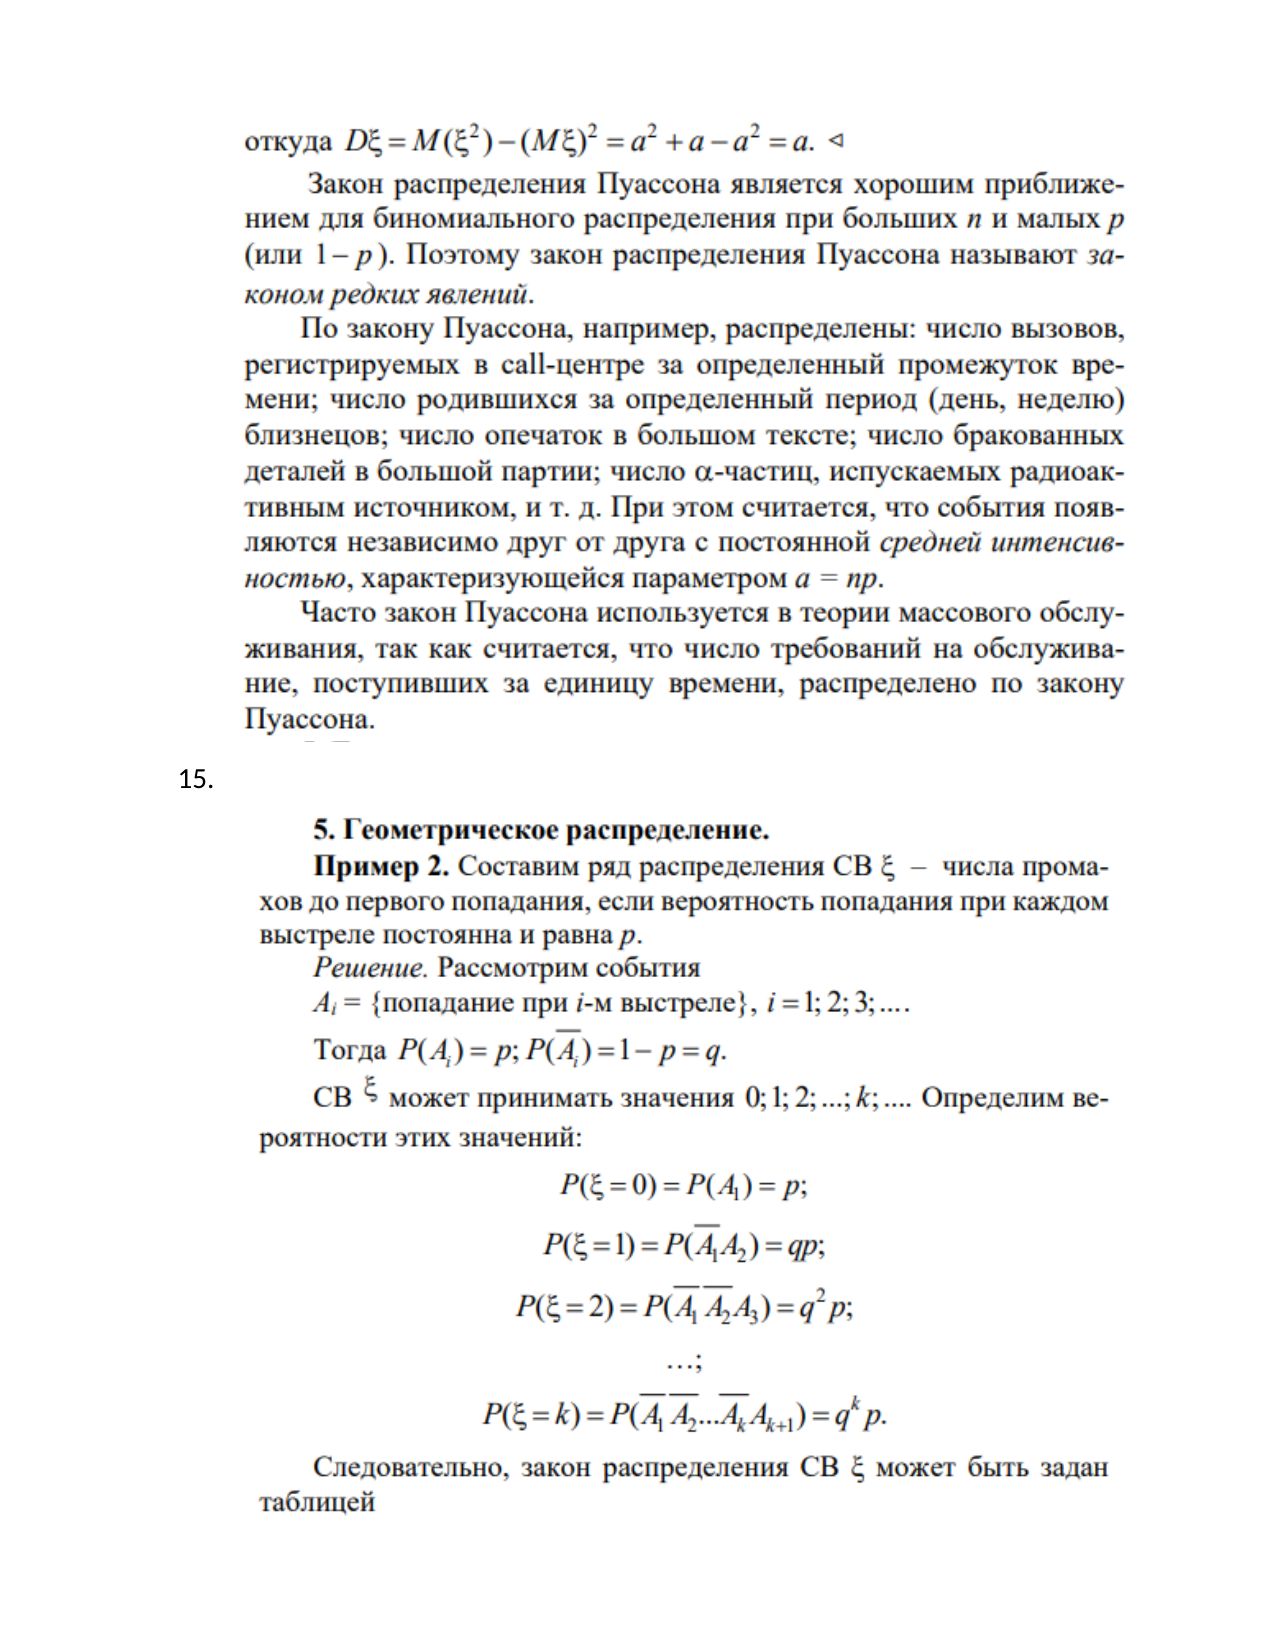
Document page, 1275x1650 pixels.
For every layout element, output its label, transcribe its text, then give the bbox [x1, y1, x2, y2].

picture [249, 815, 1115, 1521]
picture [225, 118, 1139, 742]
text 15. [177, 760, 1186, 796]
